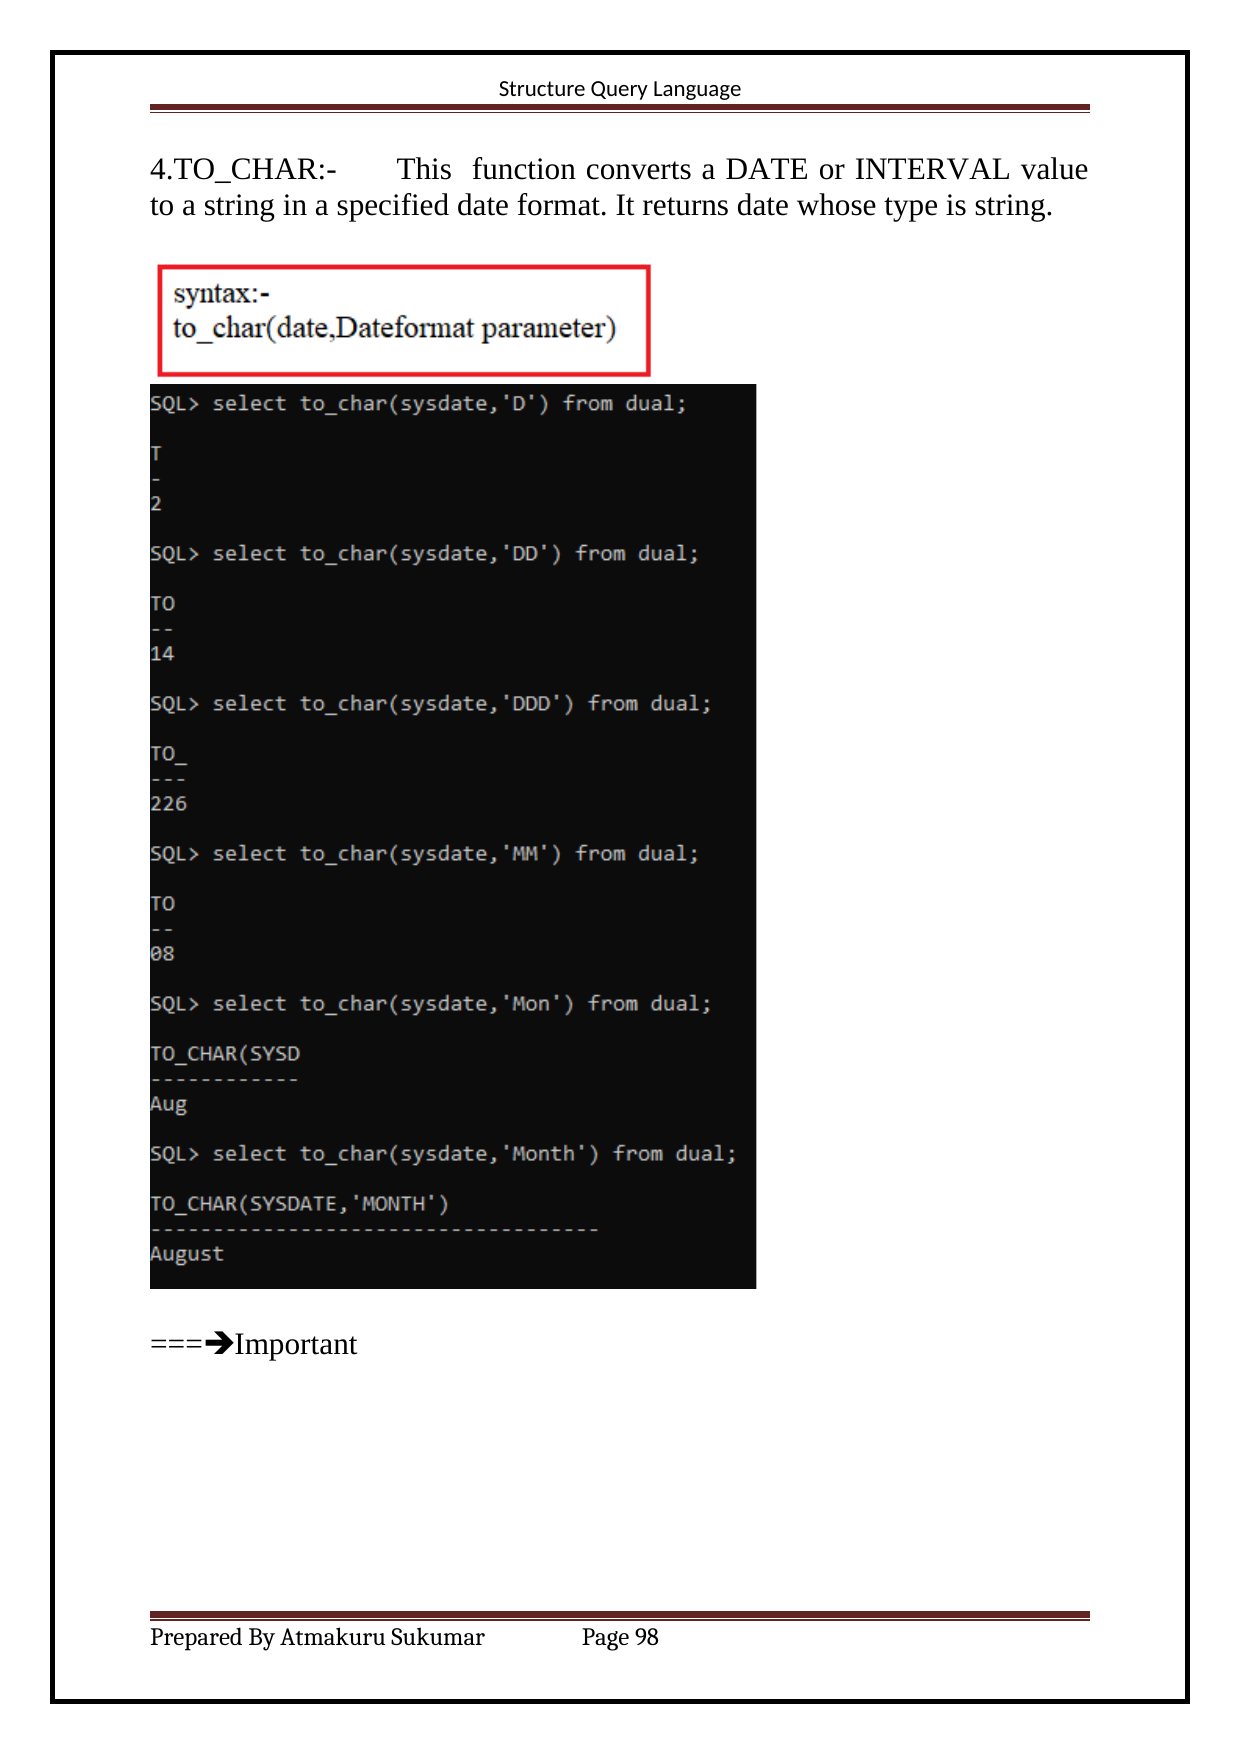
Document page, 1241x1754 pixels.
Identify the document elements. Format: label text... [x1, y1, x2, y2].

picture [150, 257, 757, 1289]
text 4.TO_CHAR:- This function converts a DATE or INTERVAL value to a string in a specified date format. It returns date whose type is string. [150, 150, 1090, 222]
text ===Important [150, 1325, 1090, 1361]
